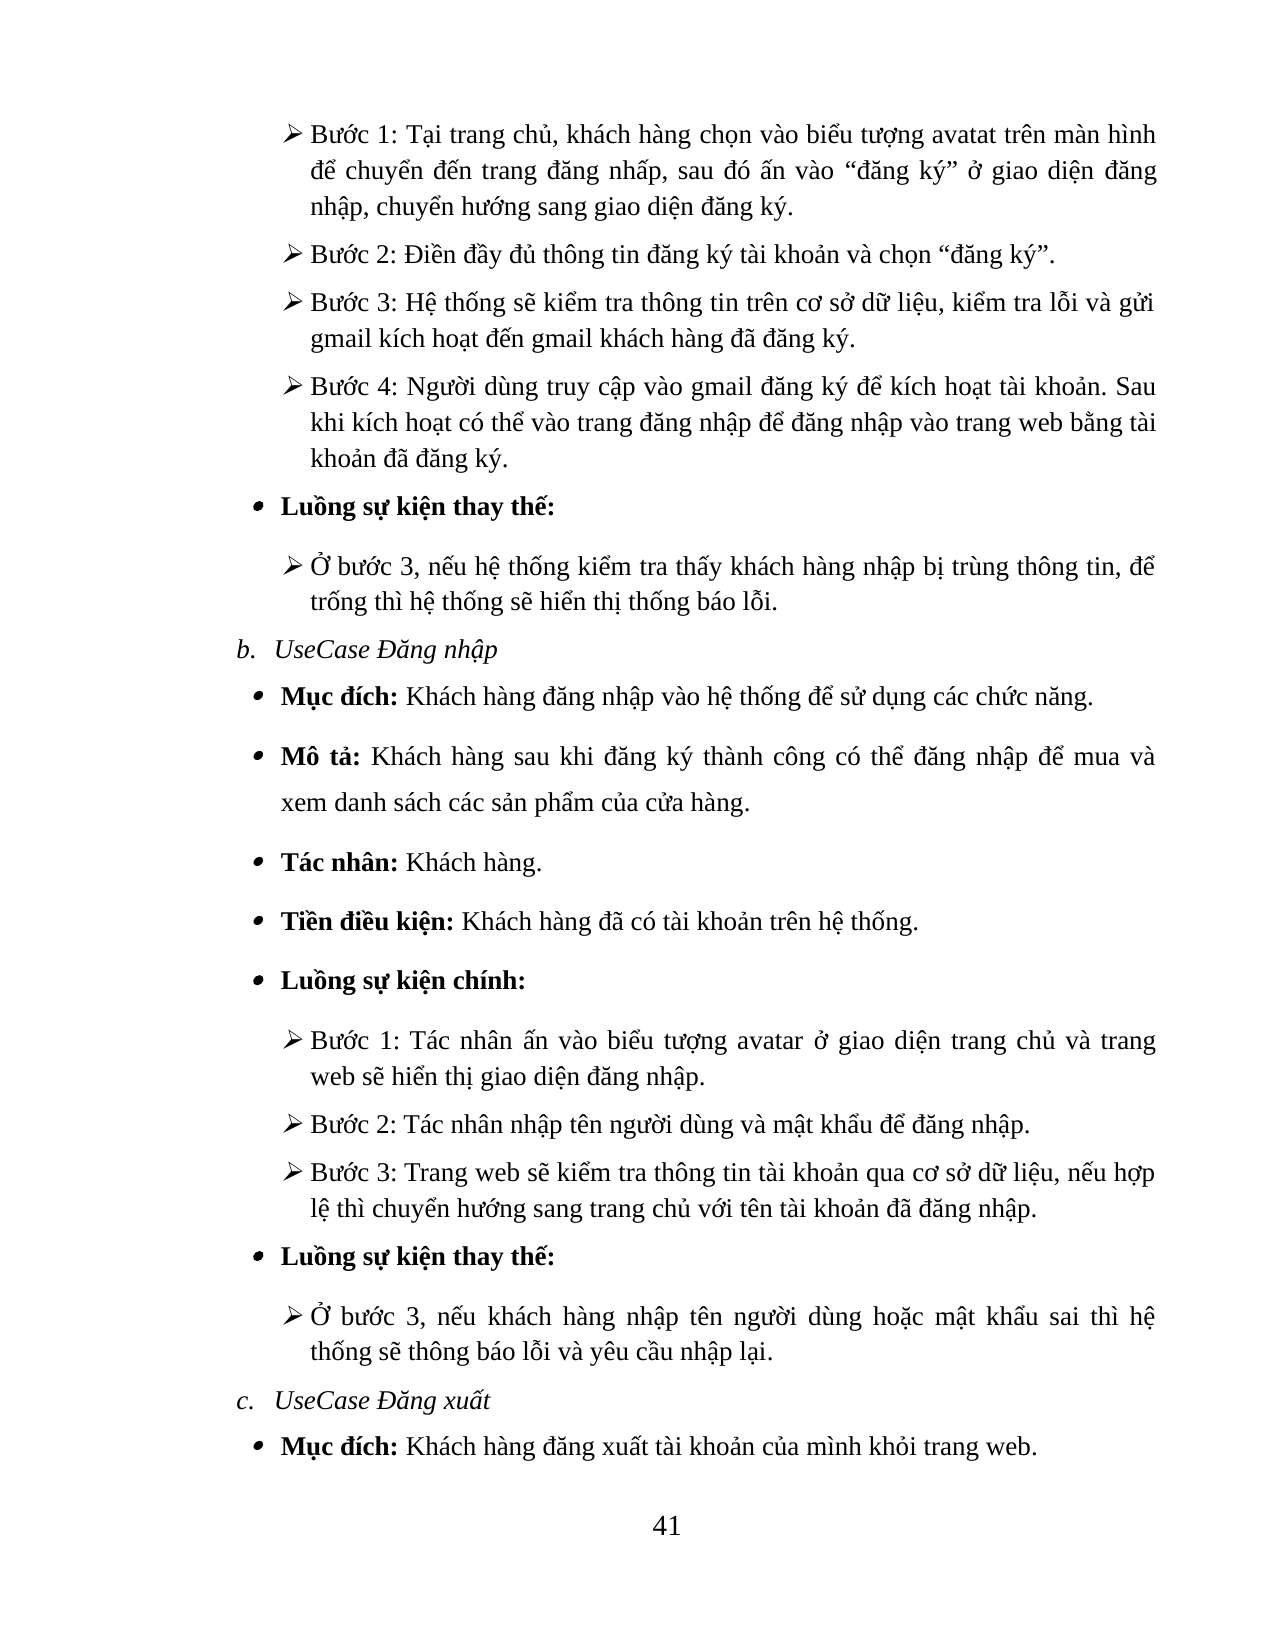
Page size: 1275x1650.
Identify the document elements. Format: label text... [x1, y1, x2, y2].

list Mục đích: Khách hàng đăng xuất tài khoản của mình khỏi trang web. [251, 1430, 1157, 1462]
text Bước 1: Tác nhân ấn vào biểu tượng avatar ở giao diện trang chủ và trang web sẽ hiển thị giao diện đăng nhập. [281, 1024, 1157, 1091]
text Ở bước 3, nếu hệ thống kiểm tra thấy khách hàng nhập bị trùng thông tin, để trống thì hệ thống sẽ hiển thị thống báo lỗi. [281, 549, 1157, 617]
list Mô tả: Khách hàng sau khi đăng ký thành công có thể đăng nhập để mua và xem danh sách các sản phẩm của cửa hàng. [251, 740, 1157, 818]
list Tiền điều kiện: Khách hàng đã có tài khoản trên hệ thống. [251, 905, 1157, 936]
text Bước 3: Trang web sẽ kiểm tra thông tin tài khoản qua cơ sở dữ liệu, nếu hợp lệ thì chuyển hướng sang trang chủ với tên tài khoản đã đăng nhập. [281, 1156, 1157, 1223]
text Bước 1: Tại trang chủ, khách hàng chọn vào biểu tượng avatat trên màn hình để chuyển đến trang đăng nhấp, sau đó ấn vào “đăng ký” ở giao diện đăng nhập, chuyển hướng sang giao diện đăng ký. [281, 118, 1157, 221]
list Luồng sự kiện thay thế: [251, 1240, 1157, 1272]
list UseCase Đăng xuất [236, 1384, 1157, 1415]
text Bước 4: Người dùng truy cập vào gmail đăng ký để kích hoạt tài khoản. Sau khi kích hoạt có thể vào trang đăng nhập để đăng nhập vào trang web bằng tài khoản đã đăng ký. [281, 370, 1157, 473]
list Luồng sự kiện chính: [251, 964, 1157, 996]
text Bước 2: Điền đầy đủ thông tin đăng ký tài khoản và chọn “đăng ký”. [281, 238, 1157, 269]
text Ở bước 3, nếu khách hàng nhập tên người dùng hoặc mật khẩu sai thì hệ thống sẽ thông báo lỗi và yêu cầu nhập lại. [281, 1300, 1157, 1367]
list Mục đích: Khách hàng đăng nhập vào hệ thống để sử dụng các chức năng. [251, 680, 1157, 712]
text Bước 2: Tác nhân nhập tên người dùng và mật khẩu để đăng nhập. [281, 1108, 1157, 1139]
text Bước 3: Hệ thống sẽ kiểm tra thông tin trên cơ sở dữ liệu, kiểm tra lỗi và gửi gmail kích hoạt đến gmail khách hàng đã đăng ký. [281, 286, 1157, 353]
list UseCase Đăng nhập [236, 634, 1157, 665]
list Tác nhân: Khách hàng. [251, 846, 1157, 877]
list Luồng sự kiện thay thế: [251, 490, 1157, 521]
